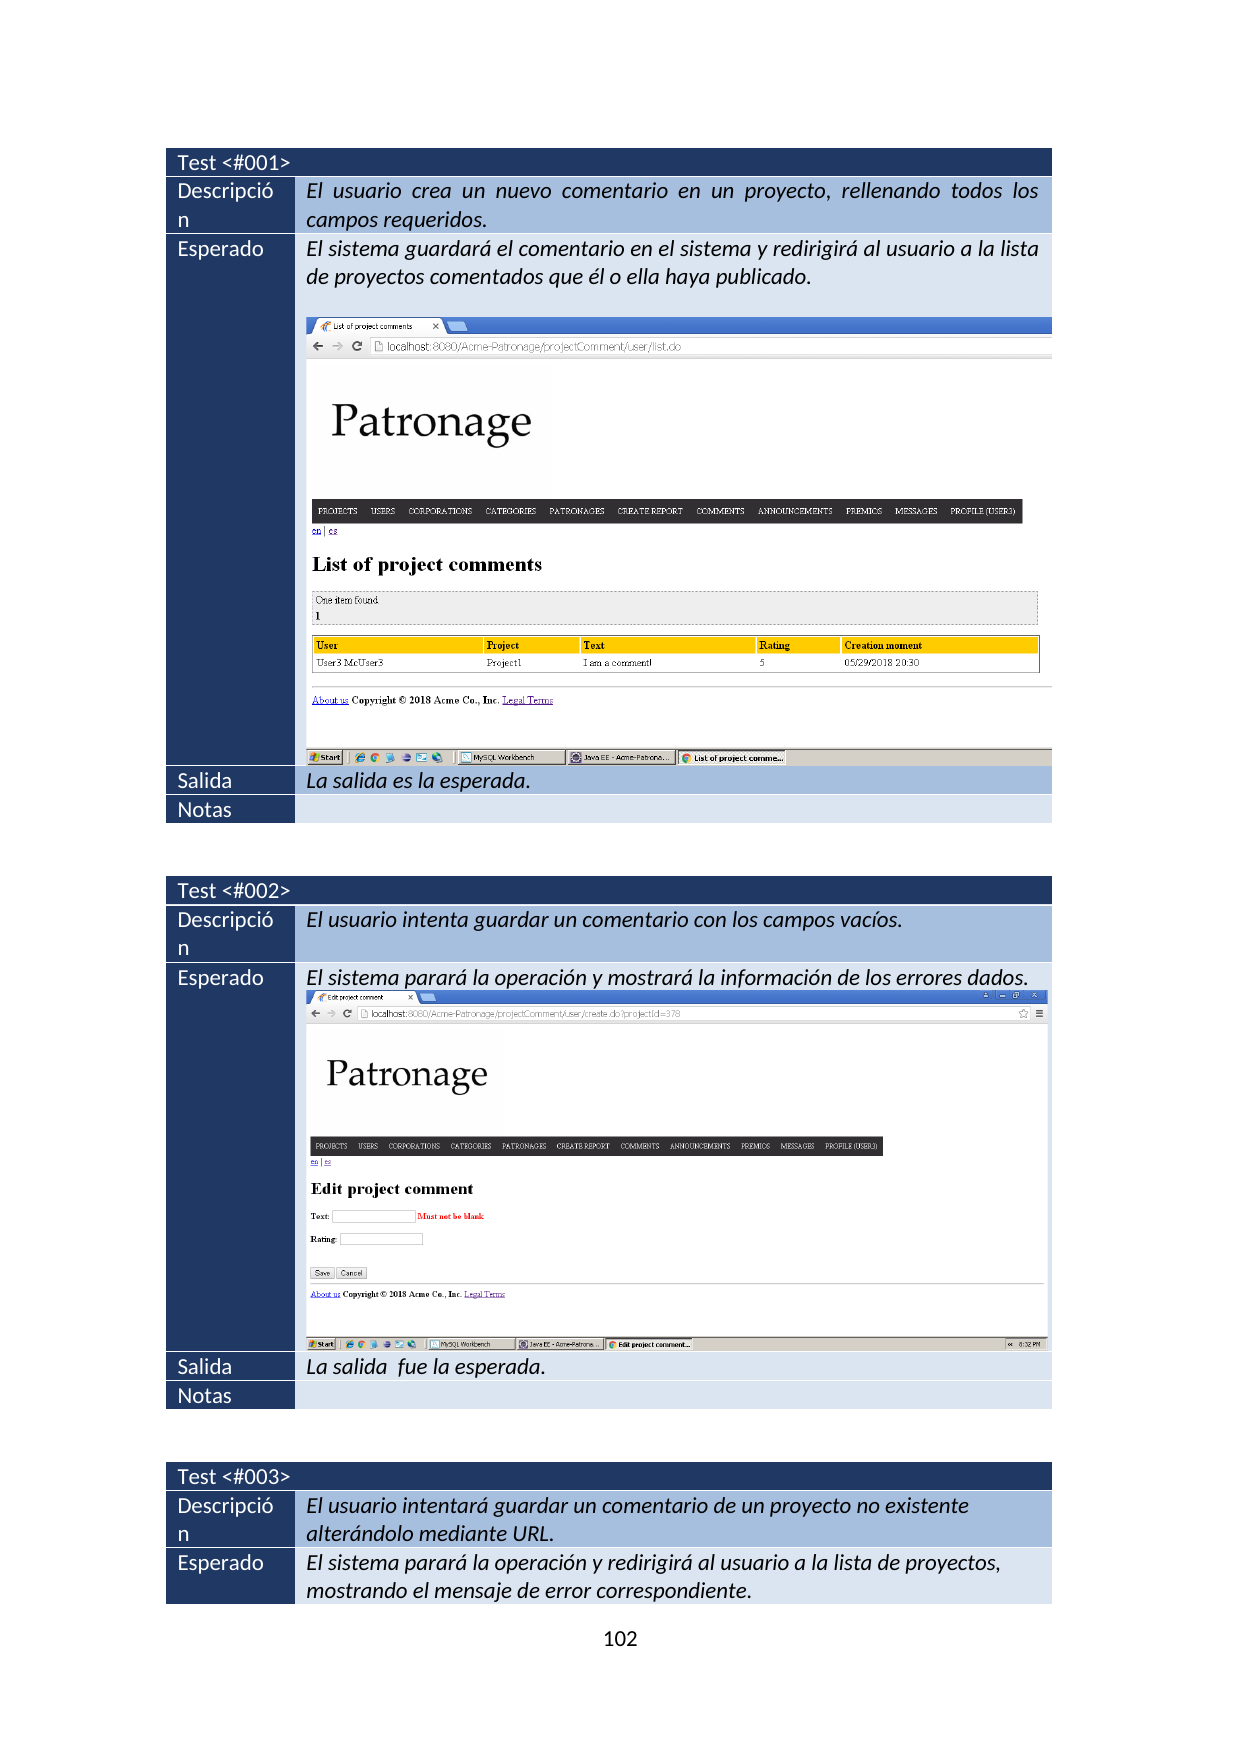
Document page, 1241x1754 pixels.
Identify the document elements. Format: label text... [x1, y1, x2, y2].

table_cell El usuario intenta guardar un comentario con los campos vacíos. [295, 906, 1052, 962]
table_cell [295, 795, 1052, 823]
table_cell La salida fue la esperada. [295, 1352, 1052, 1380]
table_header Test <#002> [166, 876, 1052, 904]
table_cell El usuario intentará guardar un comentario de un proyecto no existente alterándolo mediante URL. [295, 1491, 1052, 1547]
table_header Test <#003> [166, 1462, 1052, 1490]
table_cell Salida [166, 766, 295, 794]
picture [306, 317, 1052, 766]
table_cell [295, 1381, 1052, 1409]
table_cell El sistema parará la operación y mostrará la información de los errores dados. [295, 963, 1052, 1351]
table_cell Esperado [166, 1548, 295, 1604]
picture [306, 990, 1048, 1351]
table_cell Esperado [166, 963, 295, 1351]
table_cell Notas [166, 1381, 295, 1409]
table_cell Descripción [166, 177, 295, 233]
table_cell El sistema parará la operación y redirigirá al usuario a la lista de proyectos, mostrando el mensaje de error correspondiente. [295, 1548, 1052, 1604]
table_cell Esperado [166, 234, 295, 765]
table_cell Notas [166, 795, 295, 823]
table_cell El sistema guardará el comentario en el sistema y redirigirá al usuario a la lista de proyectos comentados que él o ella haya publicado. [295, 234, 1052, 765]
table_cell Descripción [166, 906, 295, 962]
table_cell Salida [166, 1352, 295, 1380]
table_cell Descripción [166, 1491, 295, 1547]
table_cell La salida es la esperada. [295, 766, 1052, 794]
table_header Test <#001> [166, 148, 1052, 176]
table_cell El usuario crea un nuevo comentario en un proyecto, rellenando todos los campos requeridos. [295, 177, 1052, 233]
